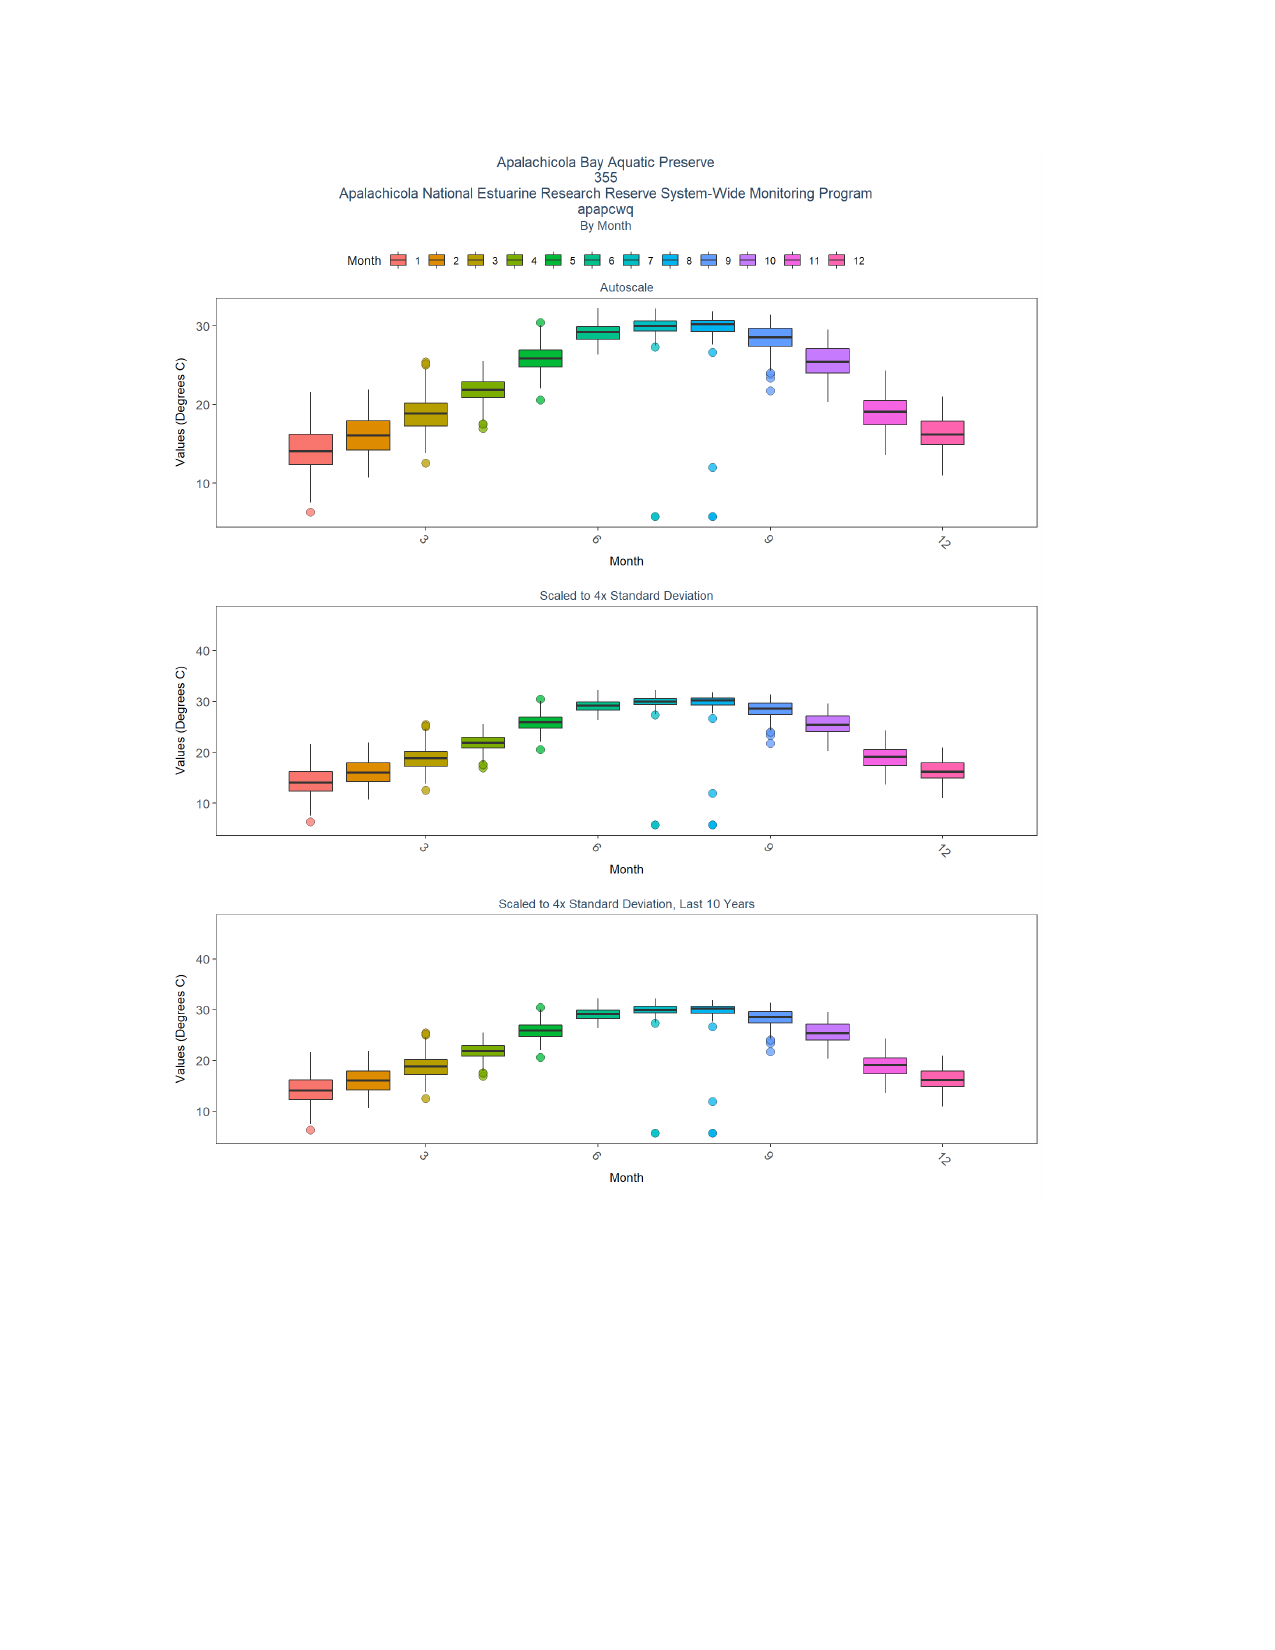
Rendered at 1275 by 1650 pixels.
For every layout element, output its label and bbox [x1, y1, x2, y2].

picture [168, 150, 1044, 1200]
